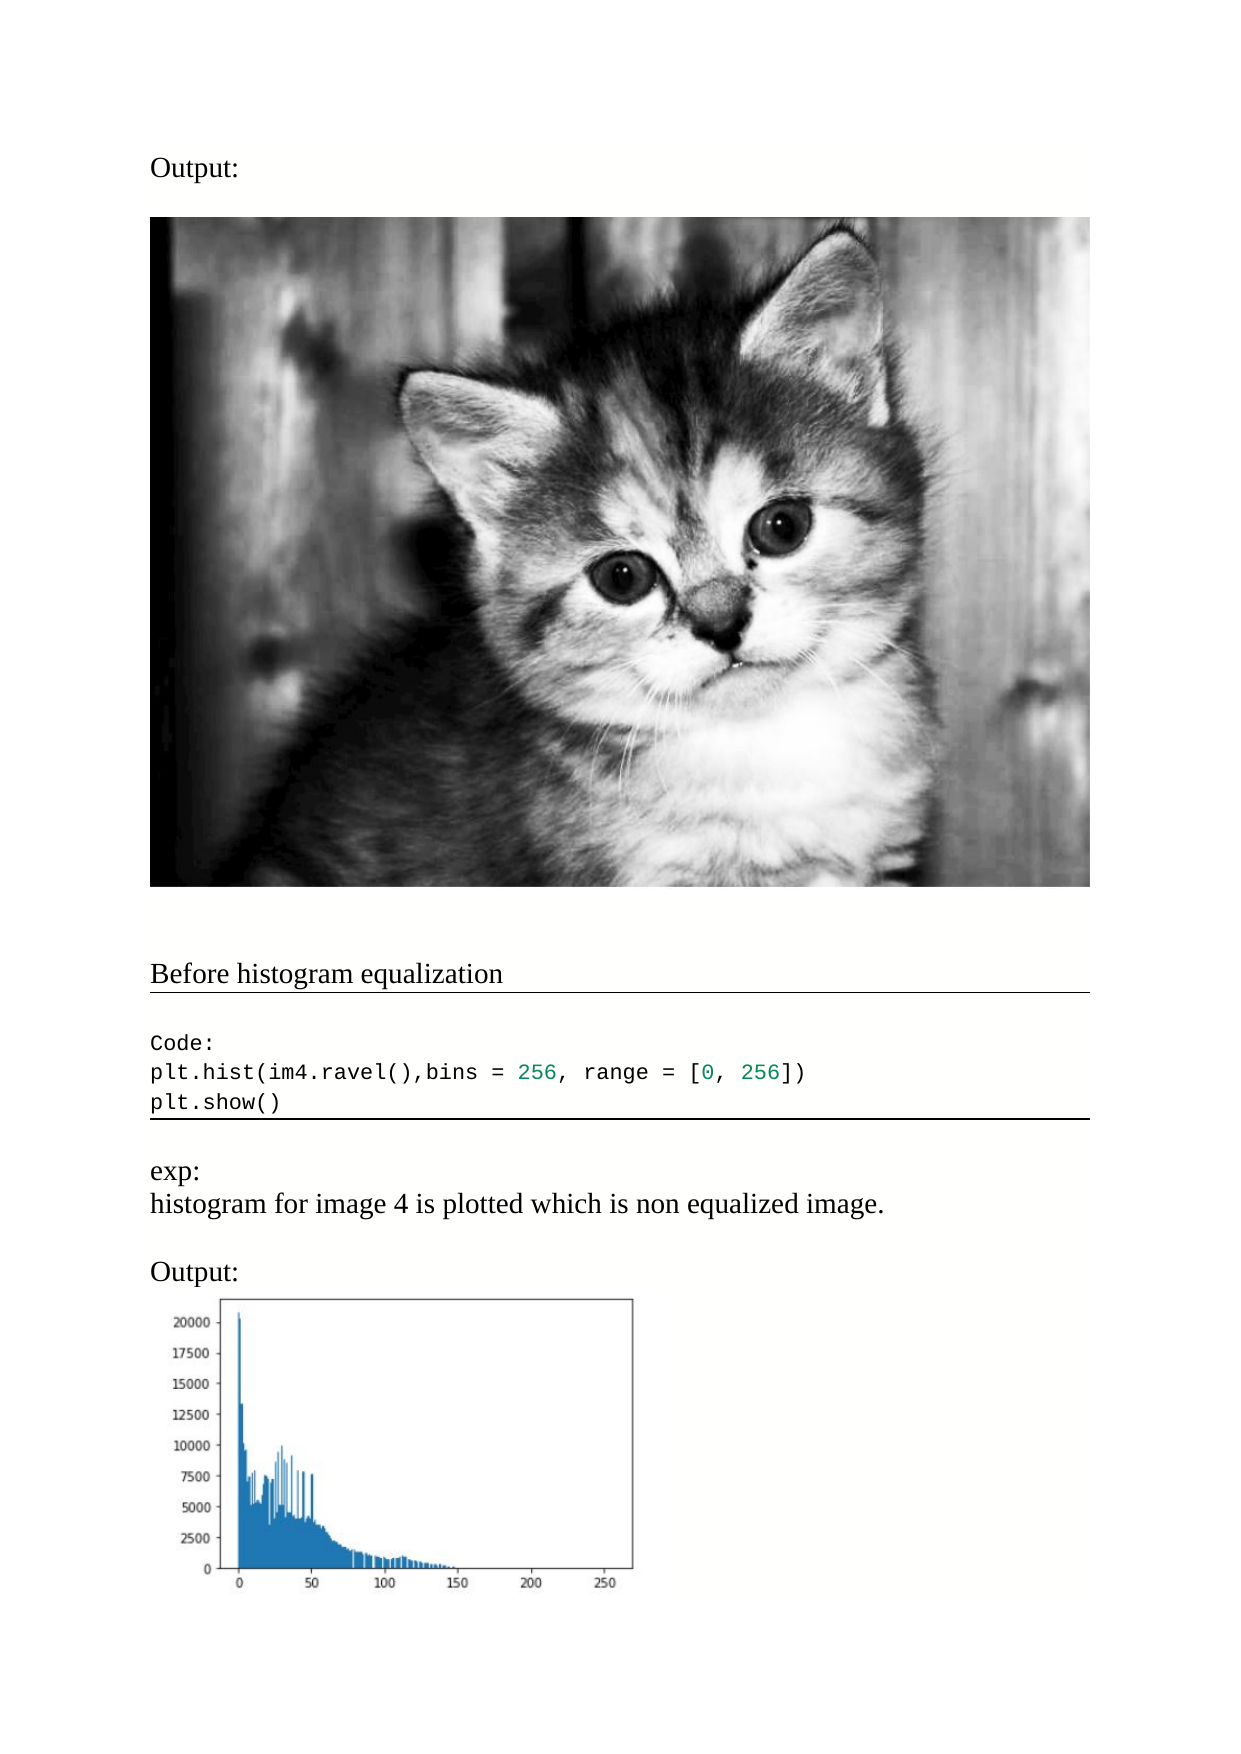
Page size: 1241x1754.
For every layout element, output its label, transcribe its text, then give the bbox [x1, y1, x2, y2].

text Output: [150, 150, 1090, 183]
text Code: [150, 1027, 1090, 1057]
text Output: [150, 1254, 1090, 1287]
text plt.show() [150, 1086, 1090, 1118]
text histogram for image 4 is plotted which is non equalized image. [150, 1187, 1090, 1220]
text exp: [150, 1153, 1090, 1187]
text plt.hist(im4.ravel(),bins = 256, range = [0, 256]) [150, 1057, 1090, 1086]
picture [150, 217, 1091, 889]
picture [150, 1287, 669, 1603]
text Before histogram equalization [150, 956, 1090, 992]
